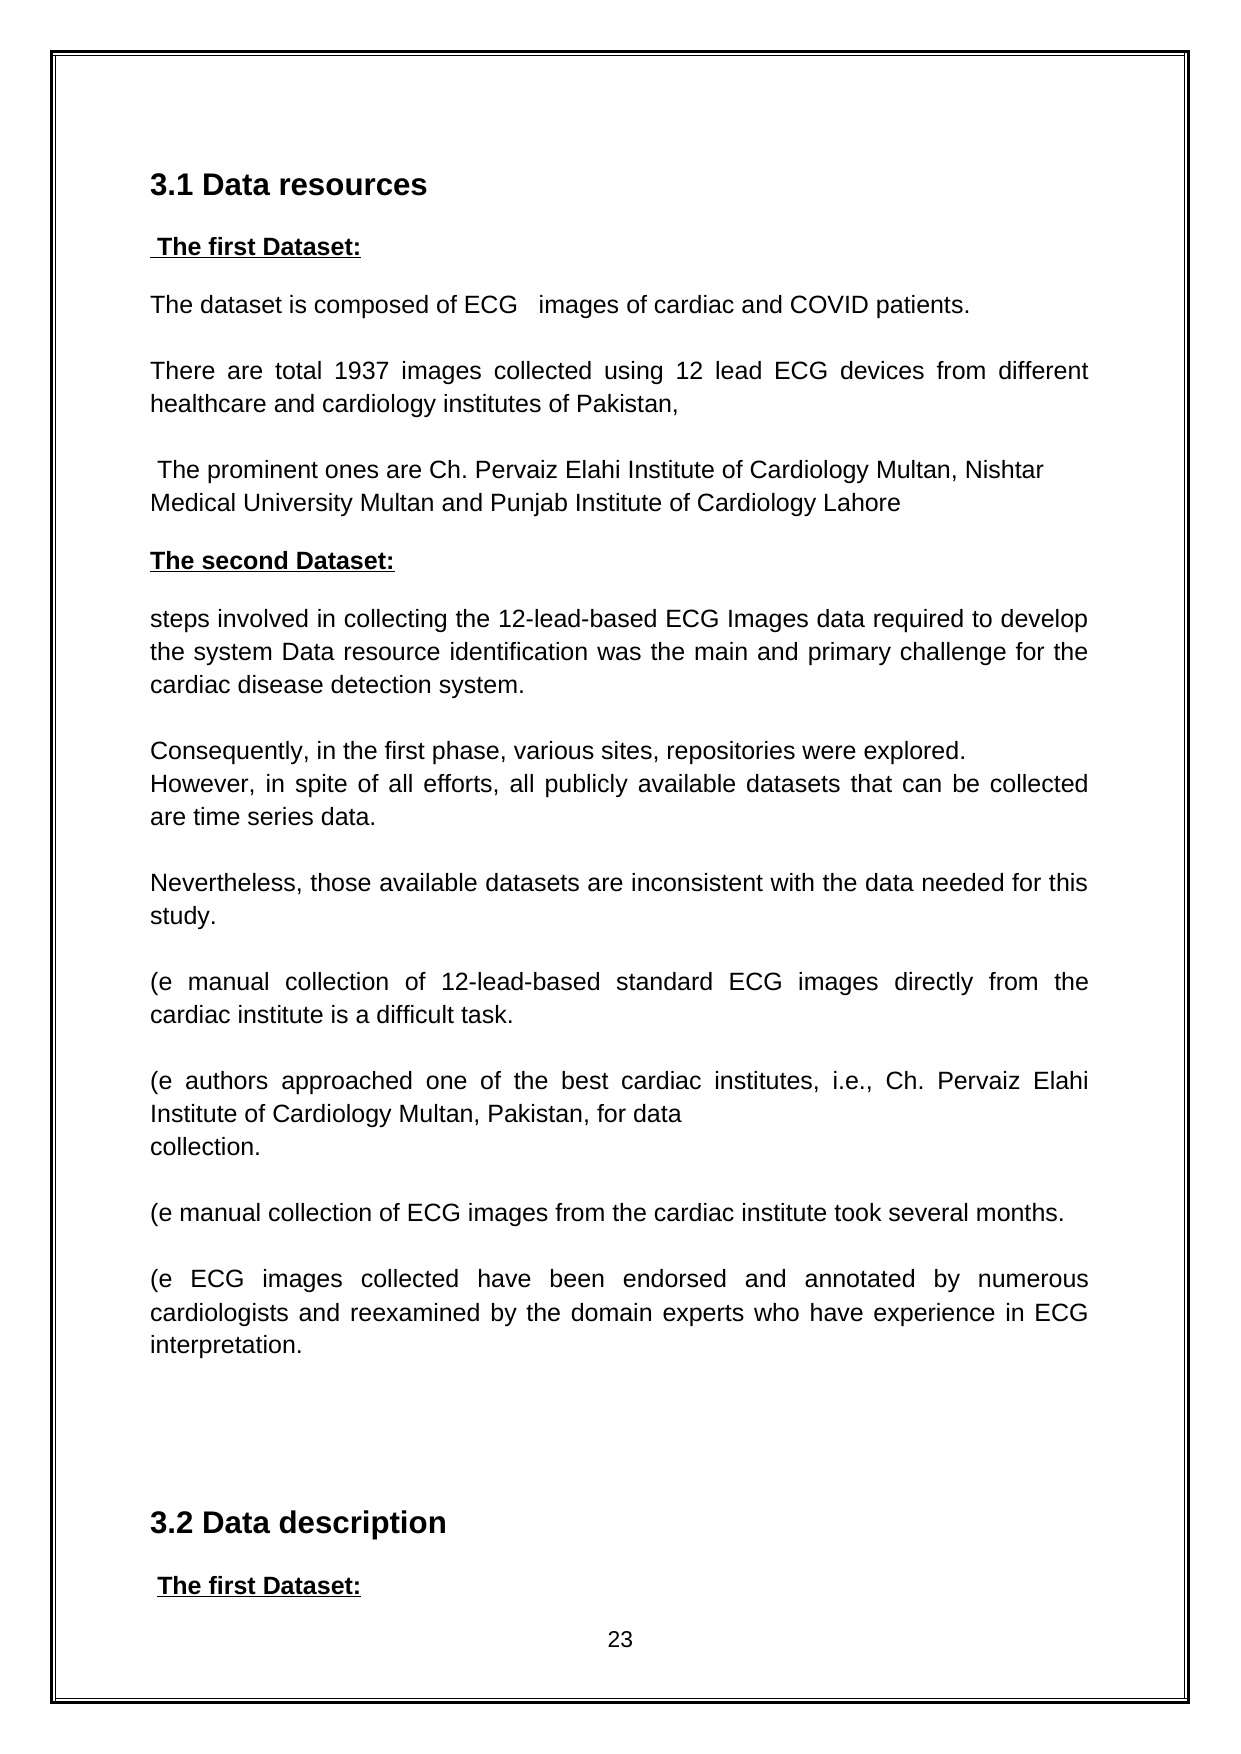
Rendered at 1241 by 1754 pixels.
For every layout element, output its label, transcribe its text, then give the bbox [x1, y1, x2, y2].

text The dataset is composed of ECG images of cardiac and COVID patients. [150, 290, 1090, 319]
text Consequently, in the first phase, various sites, repositories were explored. [150, 736, 1090, 765]
text (e ECG images collected have been endorsed and annotated by numerous cardiologists and reexamined by the domain experts who have experience in ECG interpretation. [150, 1264, 1090, 1359]
text (e authors approached one of the best cardiac institutes, i.e., Ch. Pervaiz Elahi Institute of Cardiology Multan, Pakistan, for data [150, 1066, 1090, 1128]
text The second Dataset: [150, 546, 1090, 575]
text The prominent ones are Ch. Pervaiz Elahi Institute of Cardiology Multan, Nishtar Medical University Multan and Punjab Institute of Cardiology Lahore [150, 455, 1090, 517]
text 3.2 Data description [150, 1504, 1090, 1540]
text Nevertheless, those available datasets are inconsistent with the data needed for this study. [150, 868, 1090, 930]
text 3.1 Data resources [150, 166, 1090, 202]
text (e manual collection of ECG images from the cardiac institute took several months. [150, 1198, 1090, 1227]
text The first Dataset: [150, 232, 1090, 261]
text There are total 1937 images collected using 12 lead ECG devices from different healthcare and cardiology institutes of Pakistan, [150, 356, 1090, 418]
text (e manual collection of 12-lead-based standard ECG images directly from the cardiac institute is a difficult task. [150, 967, 1090, 1029]
text steps involved in collecting the 12-lead-based ECG Images data required to develop the system Data resource identification was the main and primary challenge for the cardiac disease detection system. [150, 604, 1090, 699]
text collection. [150, 1132, 1090, 1161]
text The first Dataset: [150, 1571, 1090, 1599]
text However, in spite of all efforts, all publicly available datasets that can be collected are time series data. [150, 769, 1090, 831]
